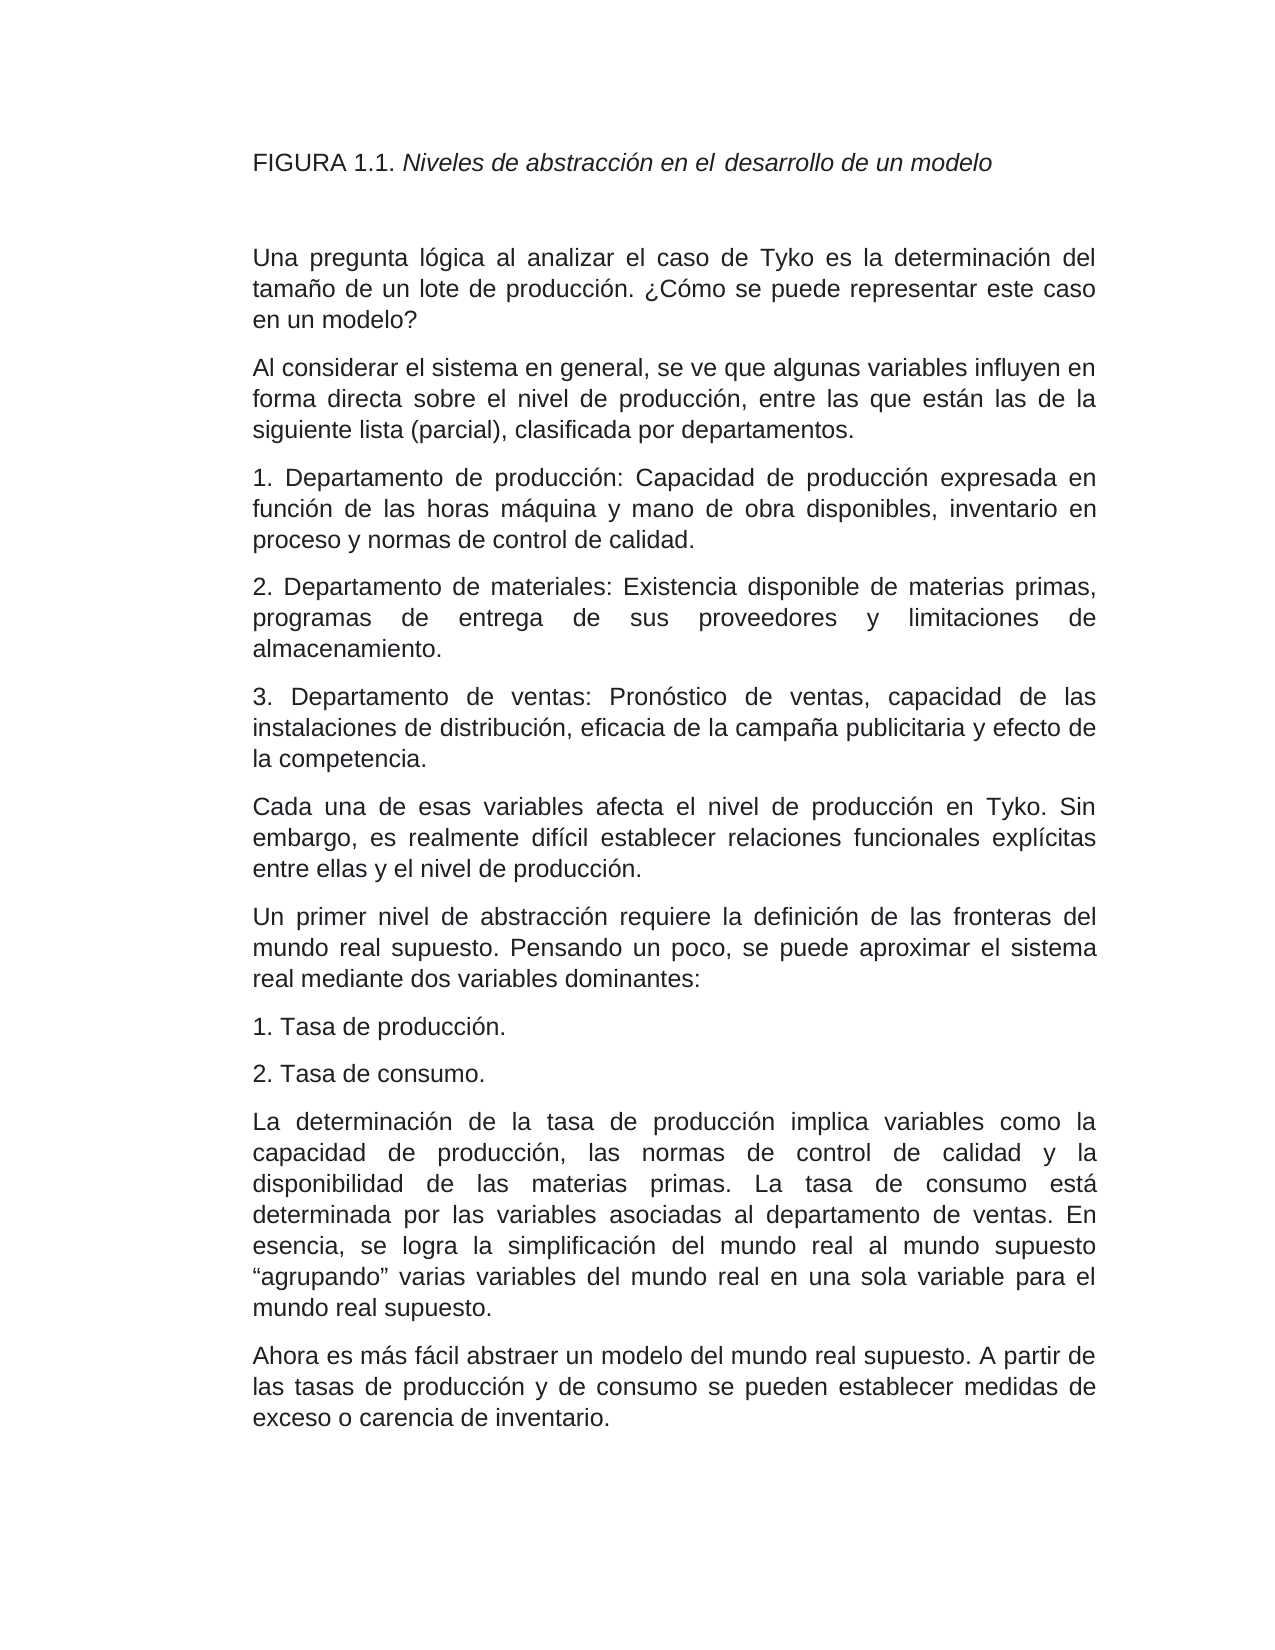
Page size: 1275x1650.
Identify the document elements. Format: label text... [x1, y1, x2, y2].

text 2. Departamento de materiales: Existencia disponible de materias primas, programas de entrega de sus proveedores y limitaciones de almacenamiento. [252, 572, 1098, 663]
text 3. Departamento de ventas: Pronóstico de ventas, capacidad de las instalaciones de distribución, eficacia de la campaña publicitaria y efecto de la competencia. [252, 682, 1098, 773]
text 1. Tasa de producción. [252, 1012, 1098, 1040]
text 2. Tasa de consumo. [252, 1059, 1098, 1088]
text FIGURA 1.1. Niveles de abstracción en el desarrollo de un modelo [252, 148, 1098, 176]
text 1. Departamento de producción: Capacidad de producción expresada en función de las horas máquina y mano de obra disponibles, inventario en proceso y normas de control de calidad. [252, 463, 1098, 553]
text Una pregunta lógica al analizar el caso de Tyko es la determinación del tamaño de un lote de producción. ¿Cómo se puede representar este caso en un modelo? [252, 243, 1098, 334]
text Ahora es más fácil abstraer un modelo del mundo real supuesto. A partir de las tasas de producción y de consumo se pueden establecer medidas de exceso o carencia de inventario. [252, 1341, 1098, 1432]
text La determinación de la tasa de producción implica variables como la capacidad de producción, las normas de control de calidad y la disponibilidad de las materias primas. La tasa de consumo está determinada por las variables asociadas al departamento de ventas. En esencia, se logra la simplificación del mundo real al mundo supuesto “agrupando” varias variables del mundo real en una sola variable para el mundo real supuesto. [252, 1107, 1098, 1322]
text Cada una de esas variables afecta el nivel de producción en Tyko. Sin embargo, es realmente difícil establecer relaciones funcionales explícitas entre ellas y el nivel de producción. [252, 792, 1098, 883]
text Al considerar el sistema en general, se ve que algunas variables influyen en forma directa sobre el nivel de producción, entre las que están las de la siguiente lista (parcial), clasificada por departamentos. [252, 353, 1098, 444]
text Un primer nivel de abstracción requiere la definición de las fronteras del mundo real supuesto. Pensando un poco, se puede aproximar el sistema real mediante dos variables dominantes: [252, 902, 1098, 993]
